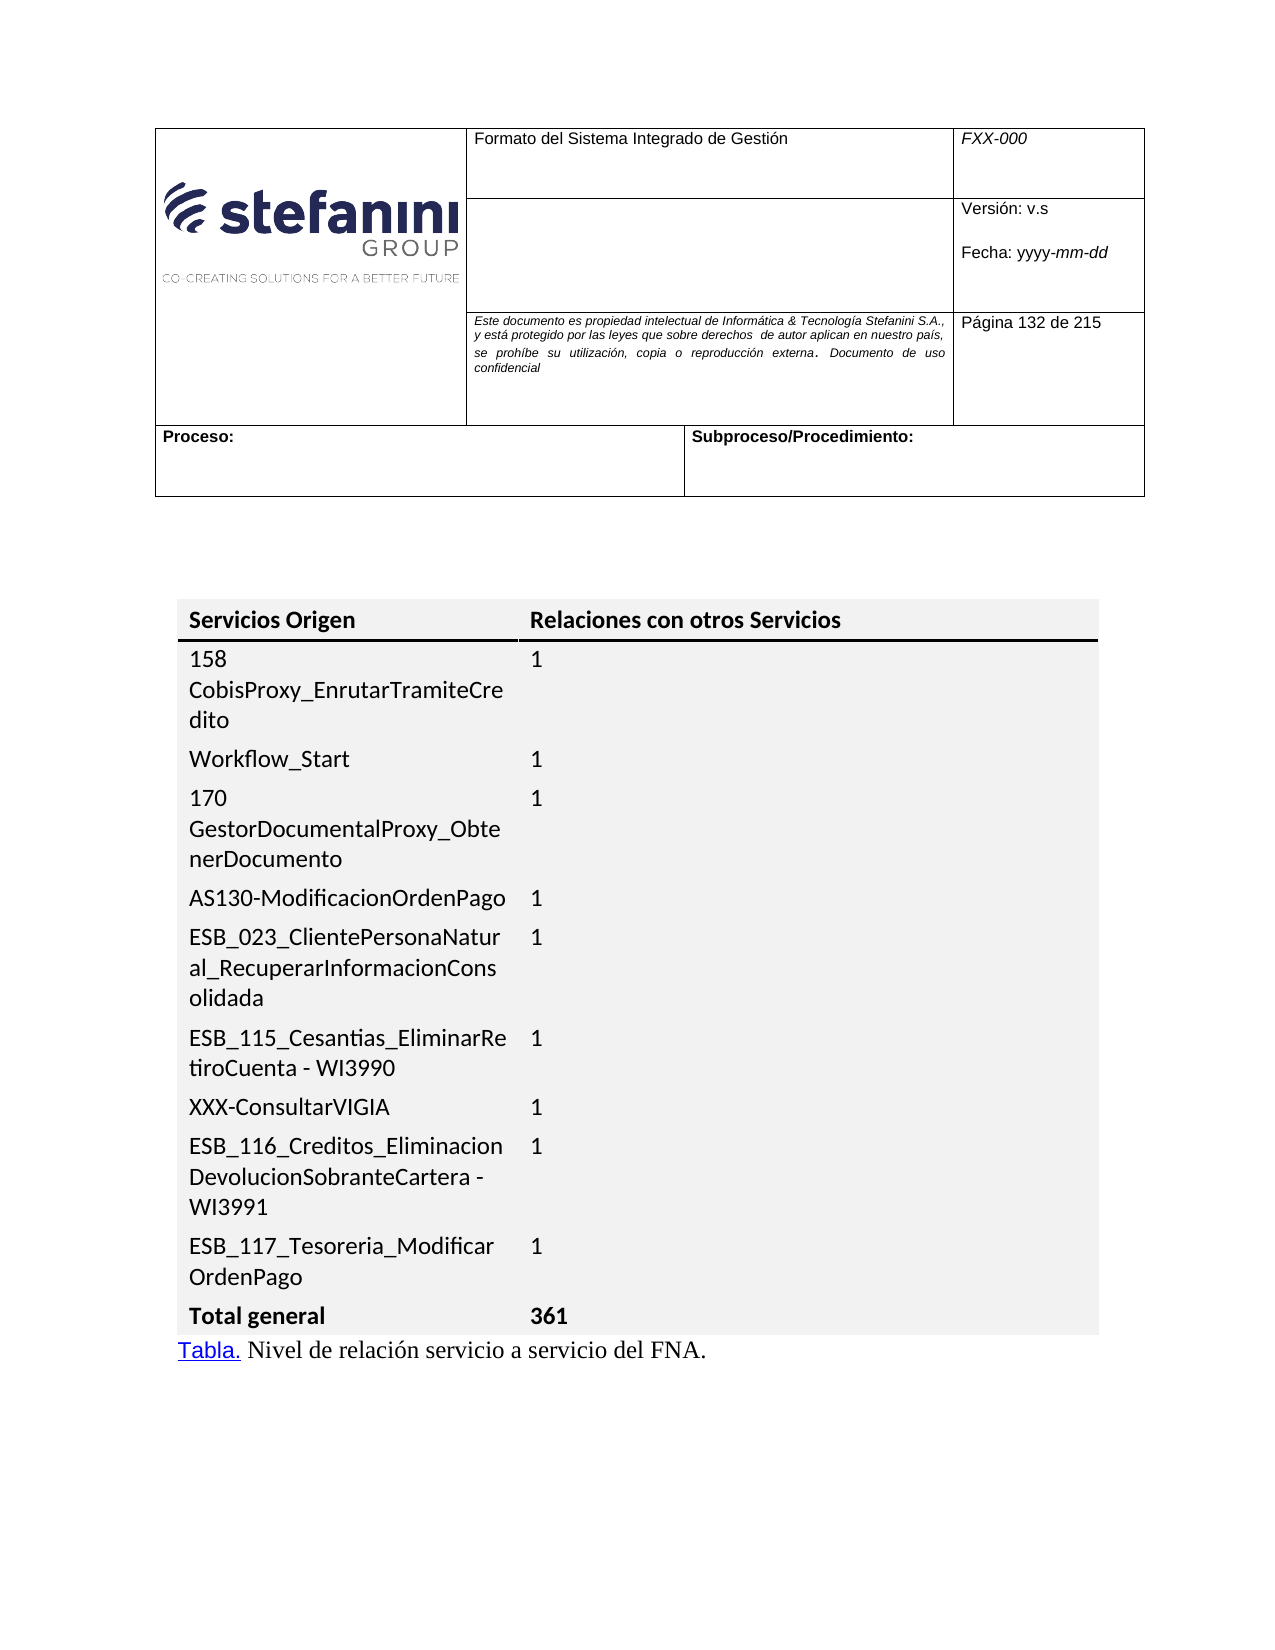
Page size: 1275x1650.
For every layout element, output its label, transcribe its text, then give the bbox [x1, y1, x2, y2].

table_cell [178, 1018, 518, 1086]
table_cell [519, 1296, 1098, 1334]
text Tabla. Nivel de relación servicio a servicio del FNA. [177, 1335, 1098, 1364]
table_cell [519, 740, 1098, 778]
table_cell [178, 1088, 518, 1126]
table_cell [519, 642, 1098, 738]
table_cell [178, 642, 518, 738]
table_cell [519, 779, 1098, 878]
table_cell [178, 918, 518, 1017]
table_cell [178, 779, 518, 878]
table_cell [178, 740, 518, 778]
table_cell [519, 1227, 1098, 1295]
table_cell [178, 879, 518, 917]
picture [162, 182, 460, 286]
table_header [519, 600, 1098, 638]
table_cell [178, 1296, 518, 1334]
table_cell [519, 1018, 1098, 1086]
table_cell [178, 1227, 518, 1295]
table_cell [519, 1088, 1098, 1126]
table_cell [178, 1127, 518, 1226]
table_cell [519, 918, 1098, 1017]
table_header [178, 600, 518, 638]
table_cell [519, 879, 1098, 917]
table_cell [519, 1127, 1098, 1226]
